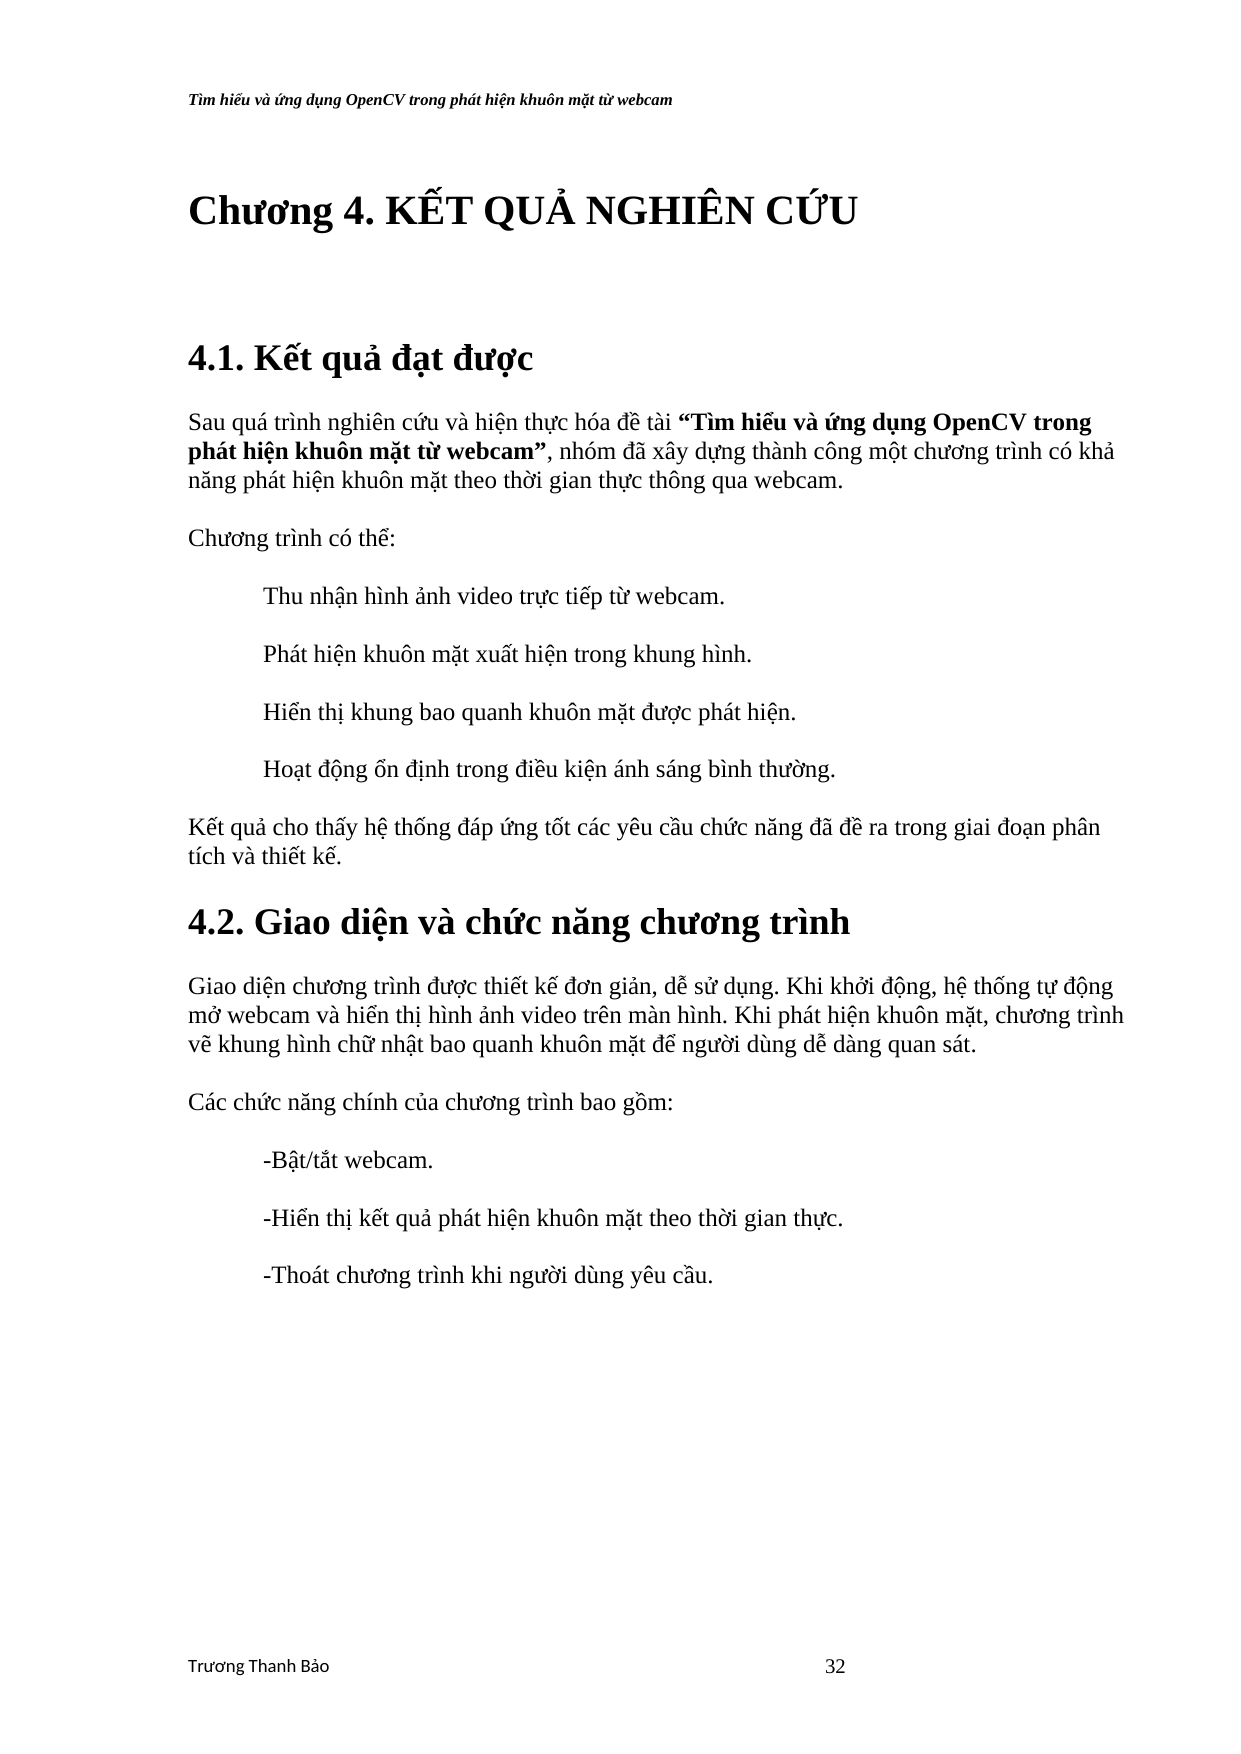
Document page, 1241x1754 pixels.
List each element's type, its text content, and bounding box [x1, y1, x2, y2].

text Thu nhận hình ảnh video trực tiếp từ webcam. [263, 581, 1125, 609]
text -Thoát chương trình khi người dùng yêu cầu. [263, 1261, 1125, 1289]
text Kết quả cho thấy hệ thống đáp ứng tốt các yêu cầu chức năng đã đề ra trong giai đoạn phân tích và thiết kế. [188, 812, 1125, 870]
subtitle KẾT QUẢ NGHIÊN CỨU [188, 185, 1125, 233]
text Hiển thị khung bao quanh khuôn mặt được phát hiện. [263, 697, 1125, 725]
text Sau quá trình nghiên cứu và hiện thực hóa đề tài “Tìm hiểu và ứng dụng OpenCV trong phát hiện khuôn mặt từ webcam”, nhóm đã xây dựng thành công một chương trình có khả năng phát hiện khuôn mặt theo thời gian thực thông qua webcam. [188, 407, 1125, 494]
text Phát hiện khuôn mặt xuất hiện trong khung hình. [263, 639, 1125, 667]
text -Hiển thị kết quả phát hiện khuôn mặt theo thời gian thực. [263, 1203, 1125, 1231]
subtitle Giao diện và chức năng chương trình [188, 899, 1125, 942]
subtitle Kết quả đạt được [188, 335, 1125, 378]
text Các chức năng chính của chương trình bao gồm: [188, 1087, 1125, 1116]
text Hoạt động ổn định trong điều kiện ánh sáng bình thường. [263, 754, 1125, 783]
text Chương trình có thể: [188, 523, 1125, 552]
text -Bật/tắt webcam. [263, 1145, 1125, 1173]
text Giao diện chương trình được thiết kế đơn giản, dễ sử dụng. Khi khởi động, hệ thống tự động mở webcam và hiển thị hình ảnh video trên màn hình. Khi phát hiện khuôn mặt, chương trình vẽ khung hình chữ nhật bao quanh khuôn mặt để người dùng dễ dàng quan sát. [188, 971, 1125, 1058]
